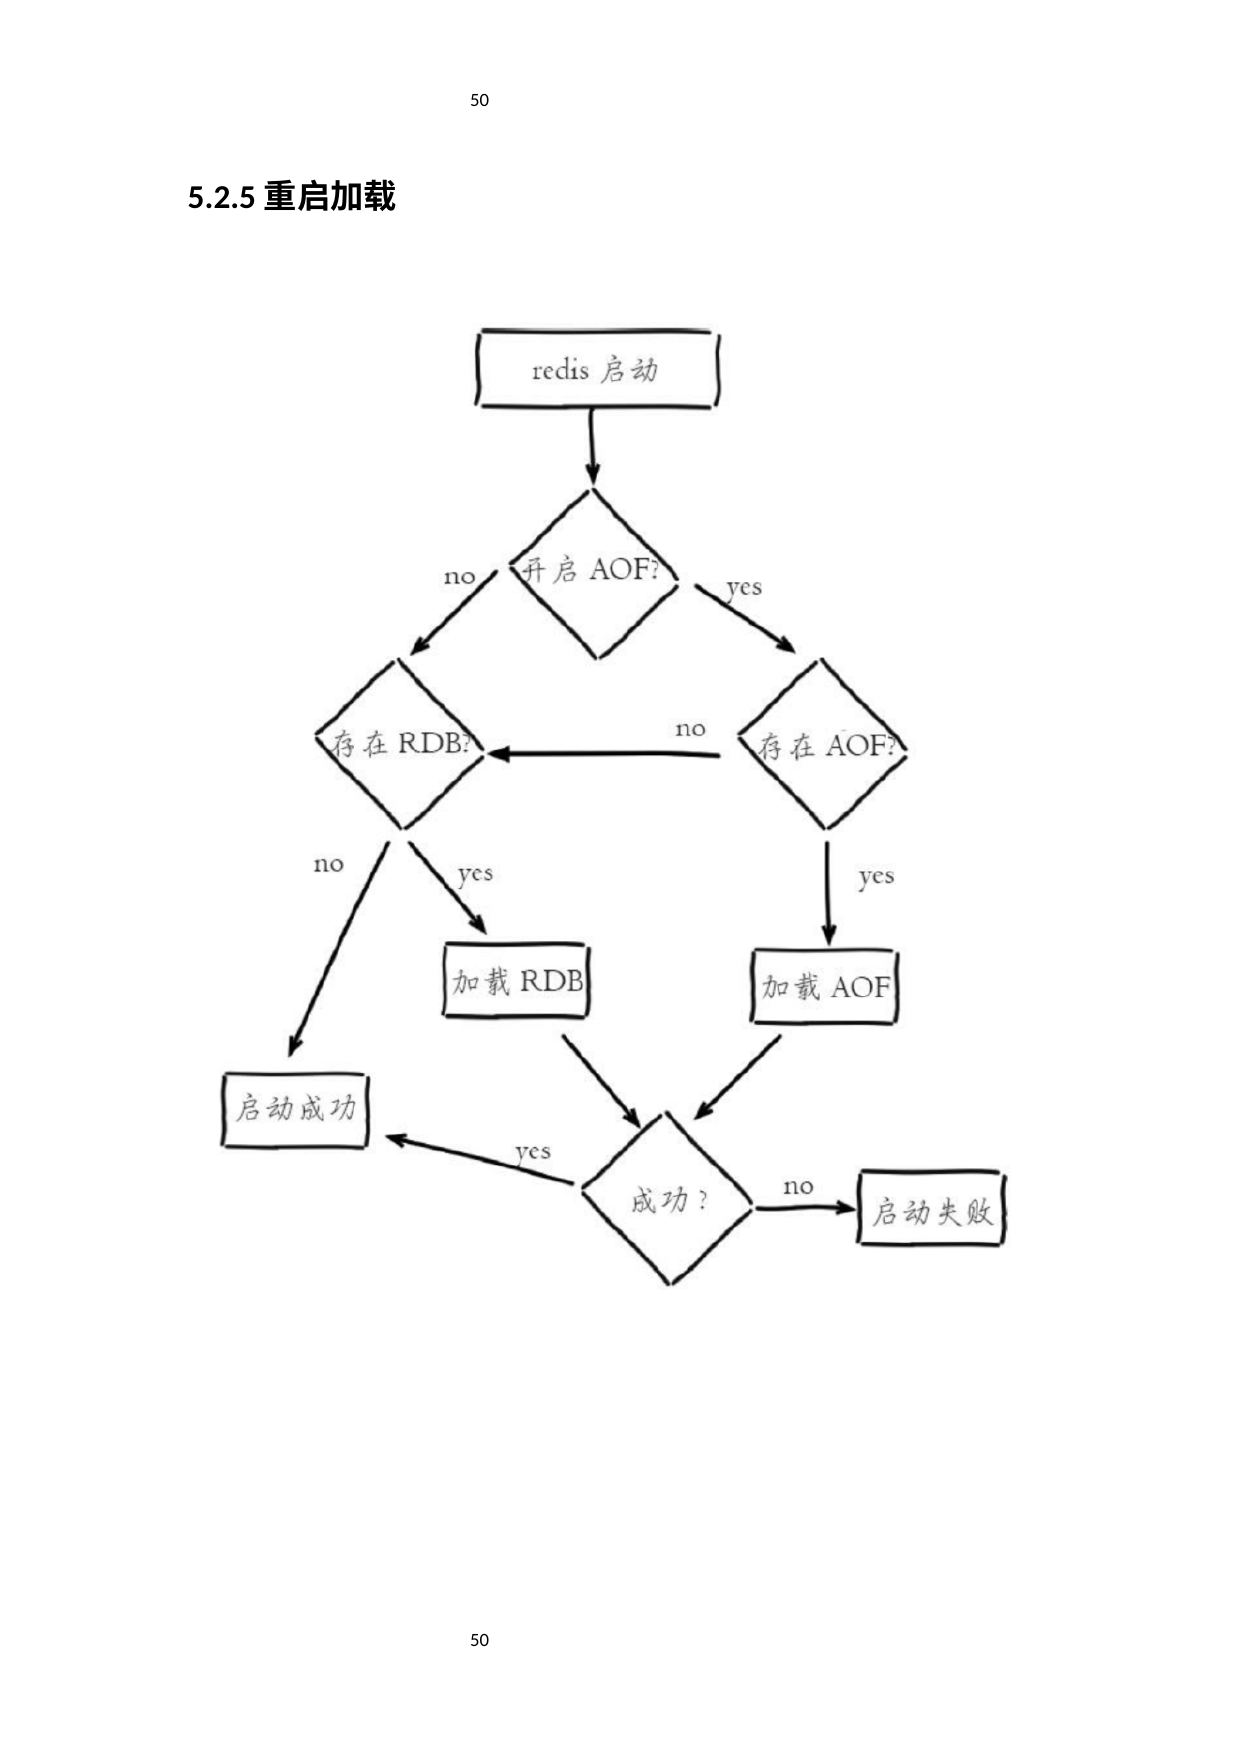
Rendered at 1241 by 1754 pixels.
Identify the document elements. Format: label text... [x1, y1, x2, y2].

subtitle 5.2.5 重启加载 [187, 162, 1053, 227]
picture [187, 288, 1052, 1304]
